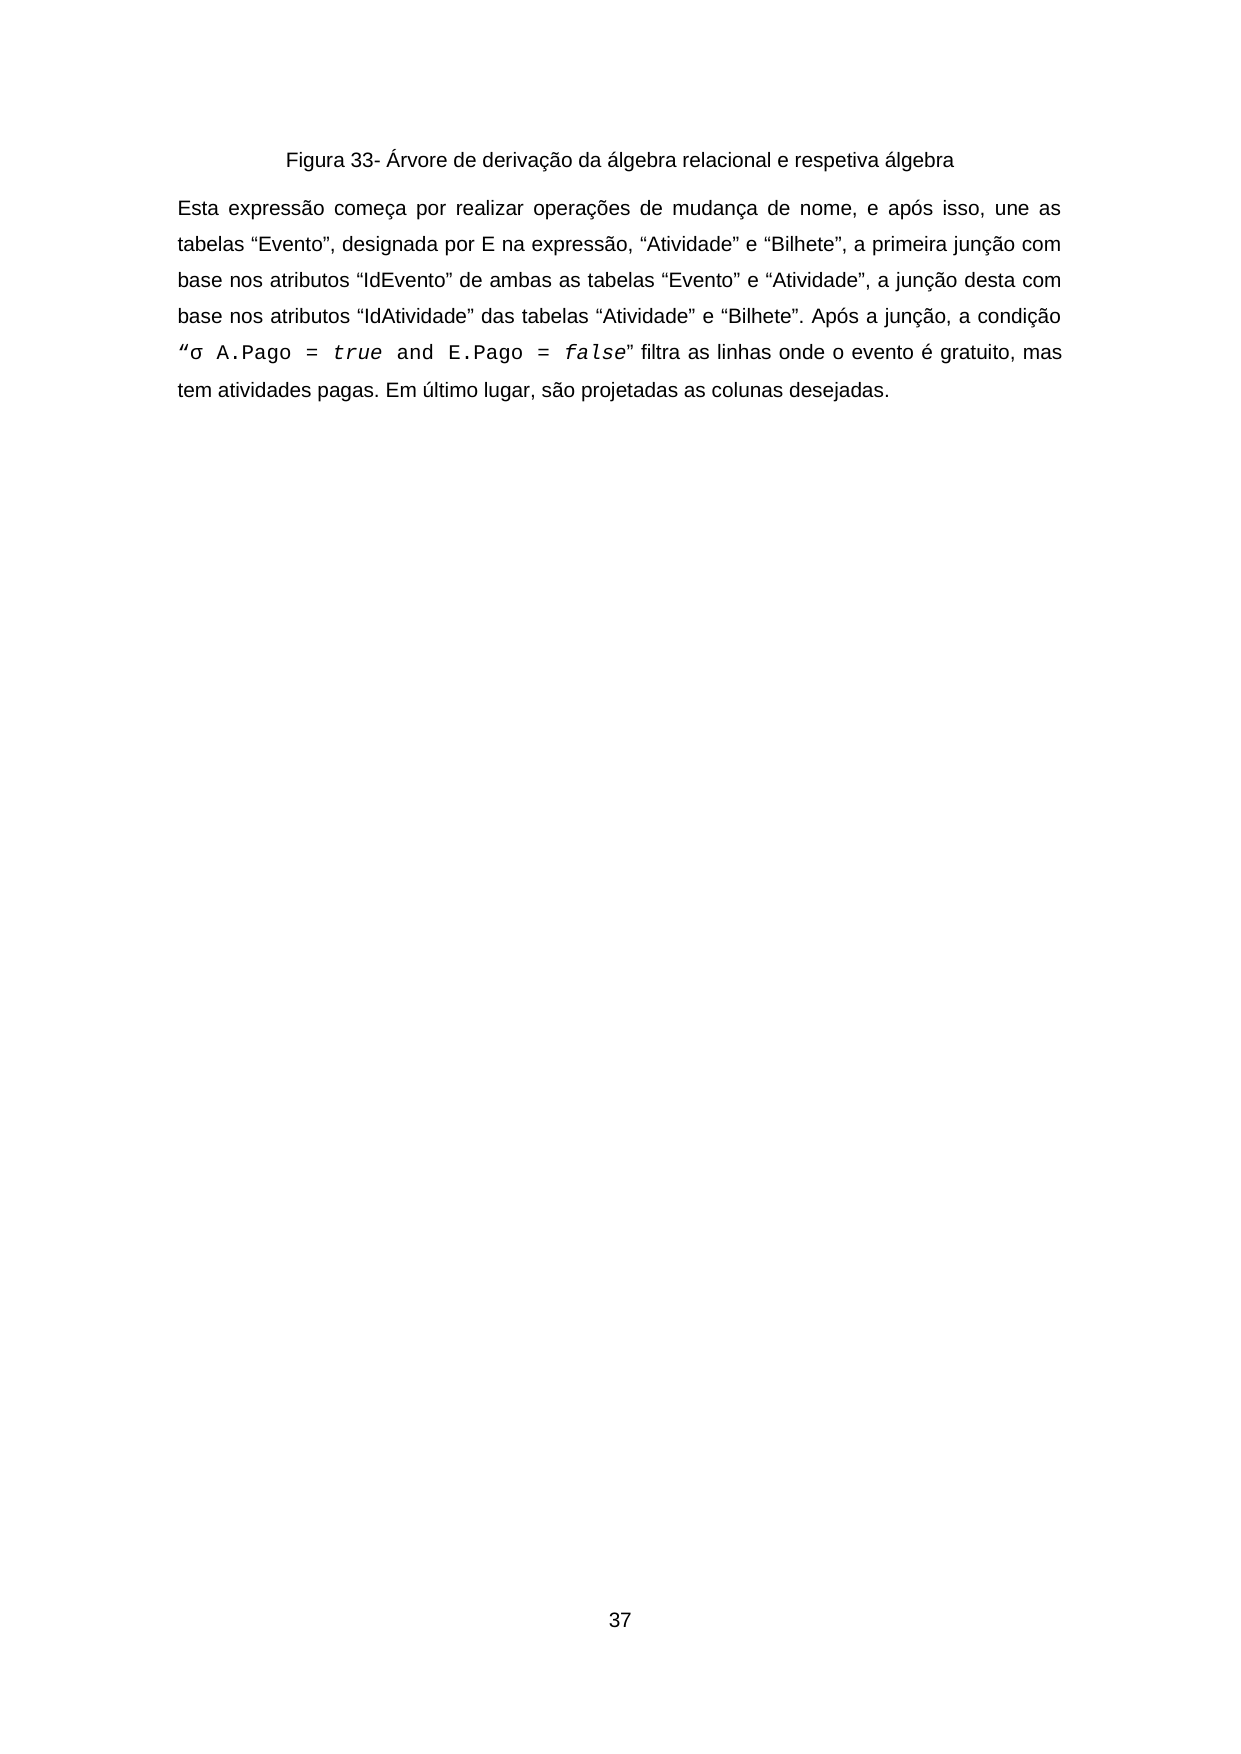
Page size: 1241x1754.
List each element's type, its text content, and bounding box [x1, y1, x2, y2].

text Esta expressão começa por realizar operações de mudança de nome, e após isso, une as tabelas “Evento”, designada por E na expressão, “Atividade” e “Bilhete”, a primeira junção com base nos atributos “IdEvento” de ambas as tabelas “Evento” e “Atividade”, a junção desta com base nos atributos “IdAtividade” das tabelas “Atividade” e “Bilhete”. Após a junção, a condição “σ A.Pago = true and E.Pago = false” filtra as linhas onde o evento é gratuito, mas tem atividades pagas. Em último lugar, são projetadas as colunas desejadas. [177, 196, 1063, 402]
